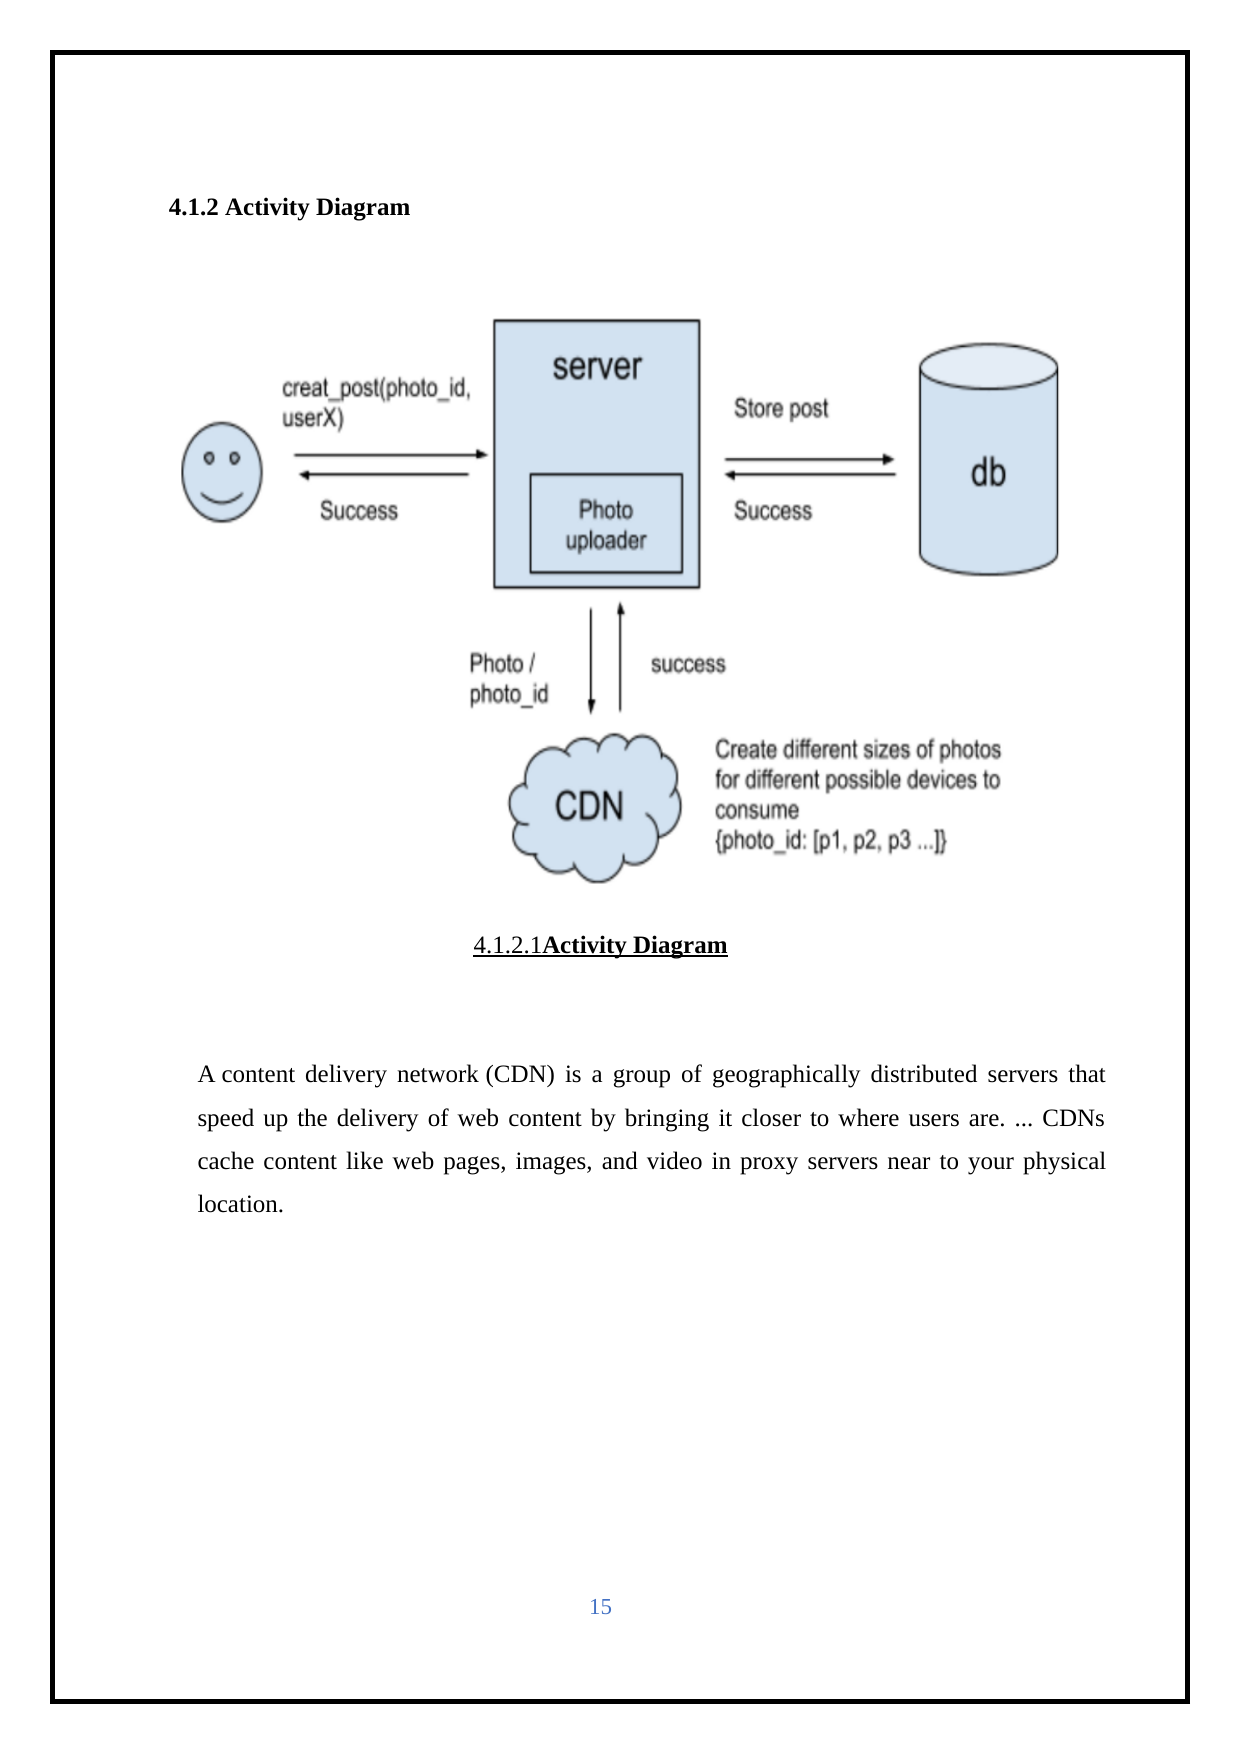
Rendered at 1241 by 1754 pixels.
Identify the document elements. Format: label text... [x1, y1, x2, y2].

picture [169, 288, 1079, 916]
list A content delivery network (CDN) is a group of geographically distributed servers that speed up the delivery of web content by bringing it closer to where users are. ... CDNs cache content like web pages, images, and video in proxy servers near to your physical location. [197, 1059, 1107, 1218]
text 4.1.2 Activity Diagram [131, 192, 1107, 221]
